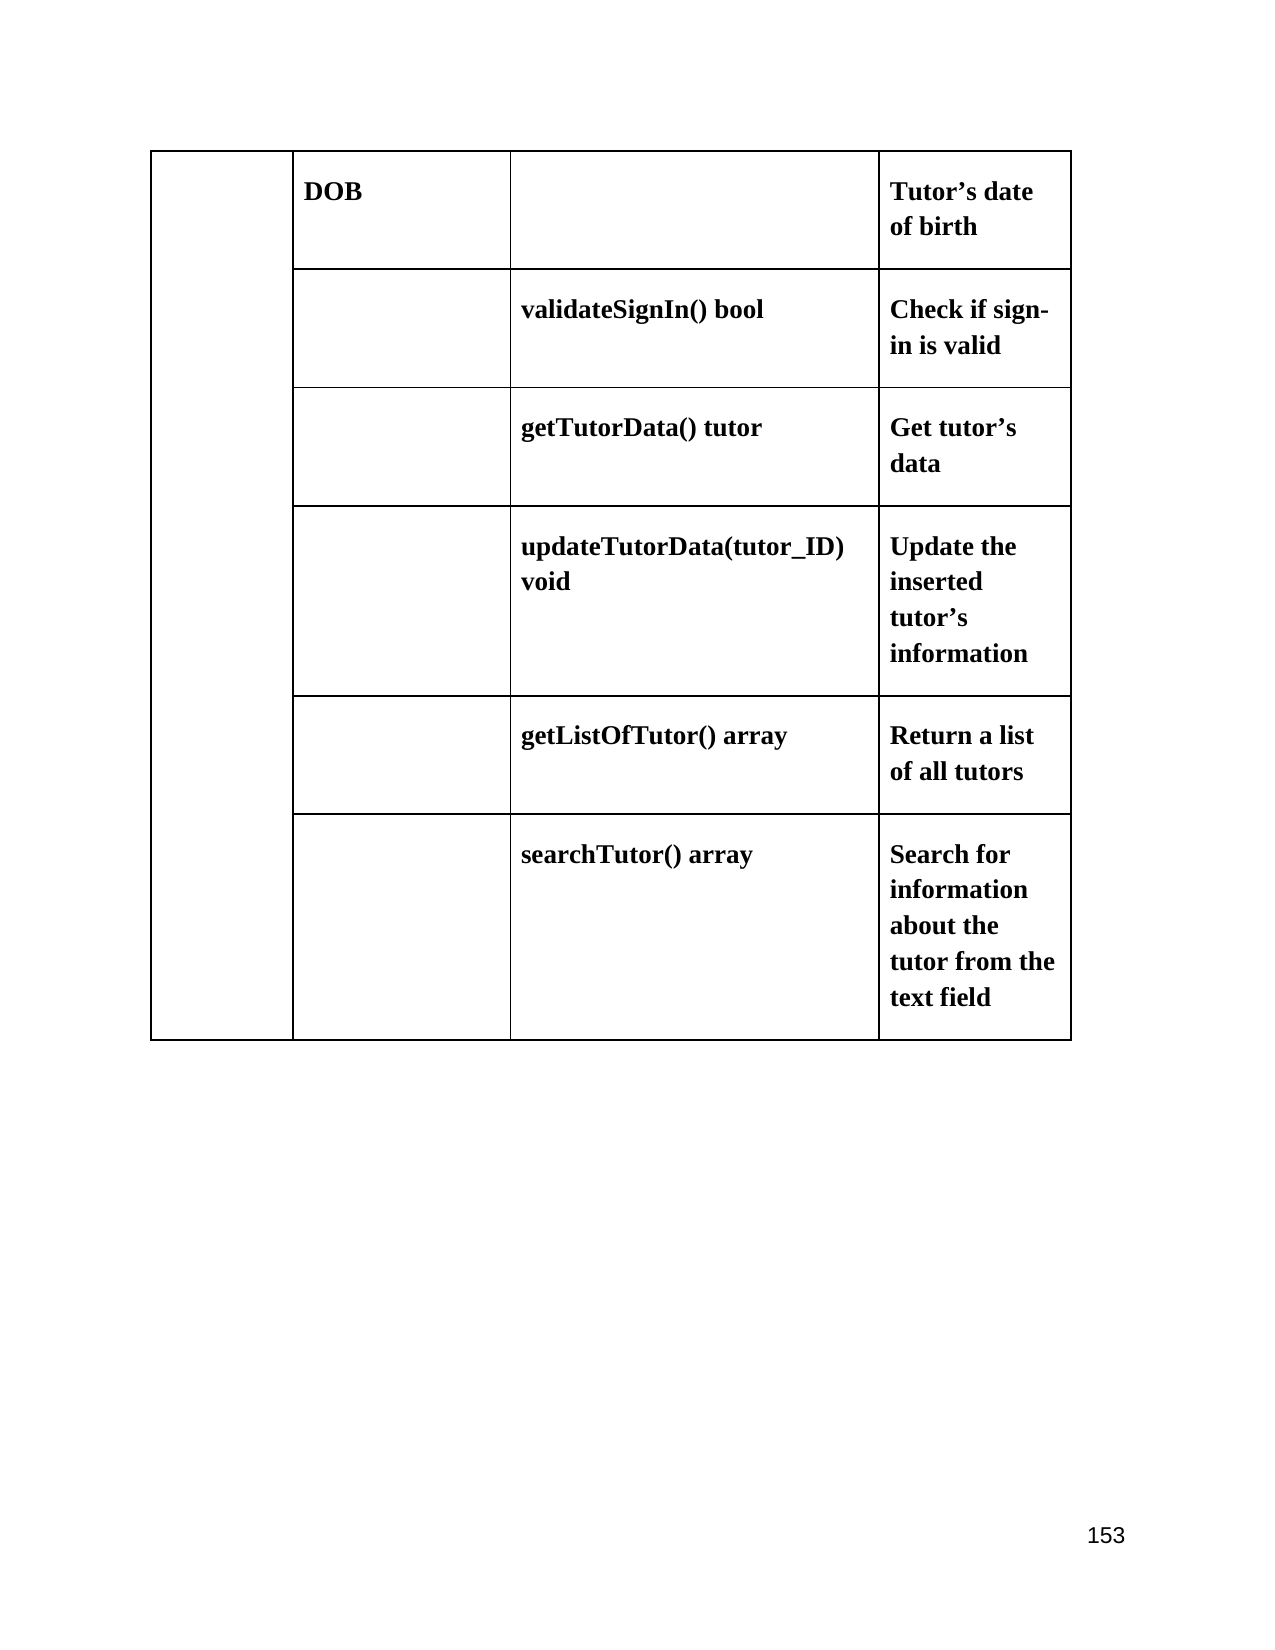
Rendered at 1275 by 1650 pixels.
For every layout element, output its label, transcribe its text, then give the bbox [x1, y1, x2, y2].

table_cell [294, 507, 510, 695]
table_cell Tutor’s date of birth [880, 152, 1070, 268]
table_cell [511, 152, 878, 268]
table_cell DOB [294, 152, 510, 268]
table_cell getListOfTutor() array [511, 697, 878, 813]
table_cell [294, 697, 510, 813]
table_cell updateTutorData(tutor_ID) void [511, 507, 878, 695]
table_cell Check if sign-in is valid [880, 270, 1070, 387]
table_cell Get tutor’s data [880, 388, 1070, 505]
table_cell searchTutor() array [511, 815, 878, 1039]
table_cell [294, 388, 510, 505]
table_cell [294, 815, 510, 1039]
table_cell Search for information about the tutor from the text field [880, 815, 1070, 1039]
table_cell validateSignIn() bool [511, 270, 878, 387]
table_cell [294, 270, 510, 387]
table_cell getTutorData() tutor [511, 388, 878, 505]
table_cell Update the inserted tutor’s information [880, 507, 1070, 695]
table_cell Return a list of all tutors [880, 697, 1070, 813]
